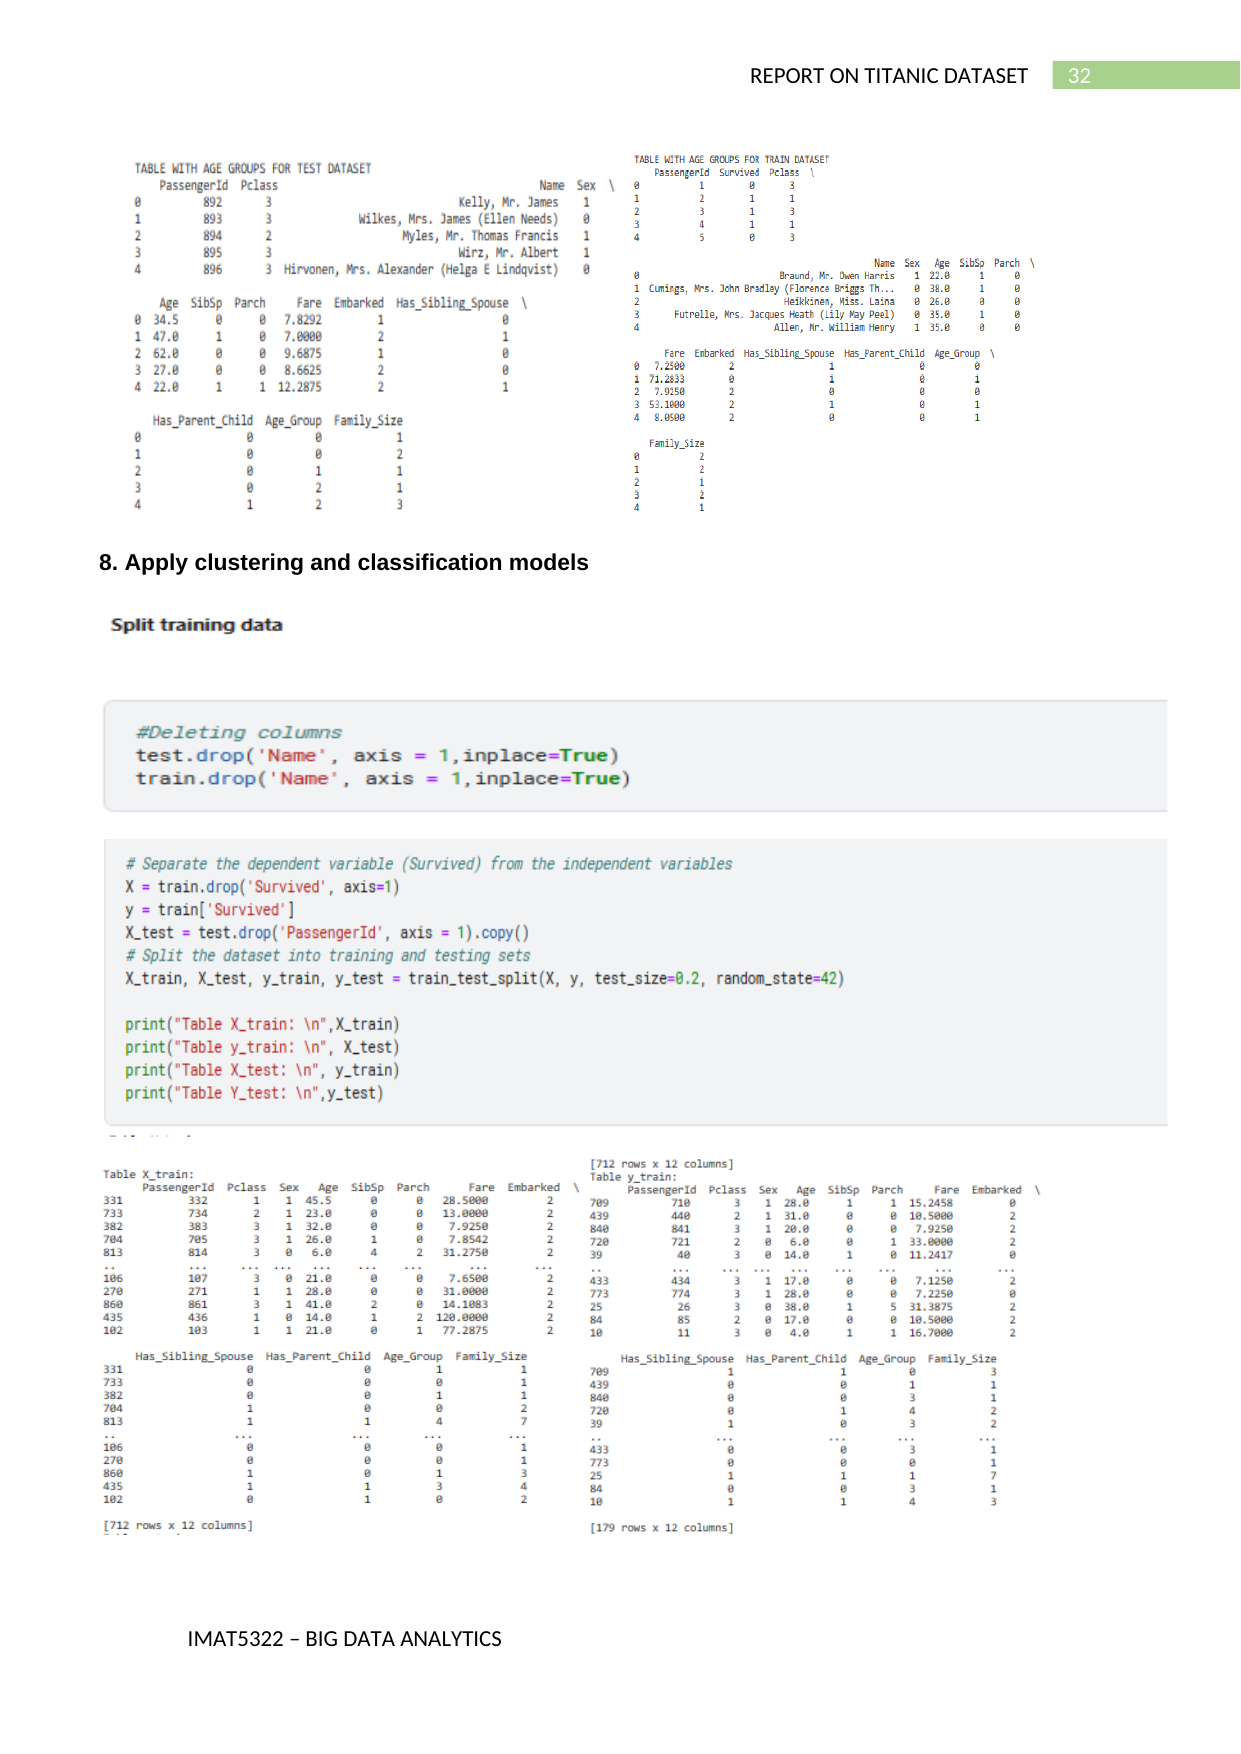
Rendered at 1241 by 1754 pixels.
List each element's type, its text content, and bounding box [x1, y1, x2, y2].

picture [98, 839, 1168, 1137]
picture [128, 150, 1035, 519]
picture [98, 605, 1168, 826]
text 8. Apply clustering and classification models [99, 549, 1053, 576]
picture [98, 1150, 1051, 1535]
